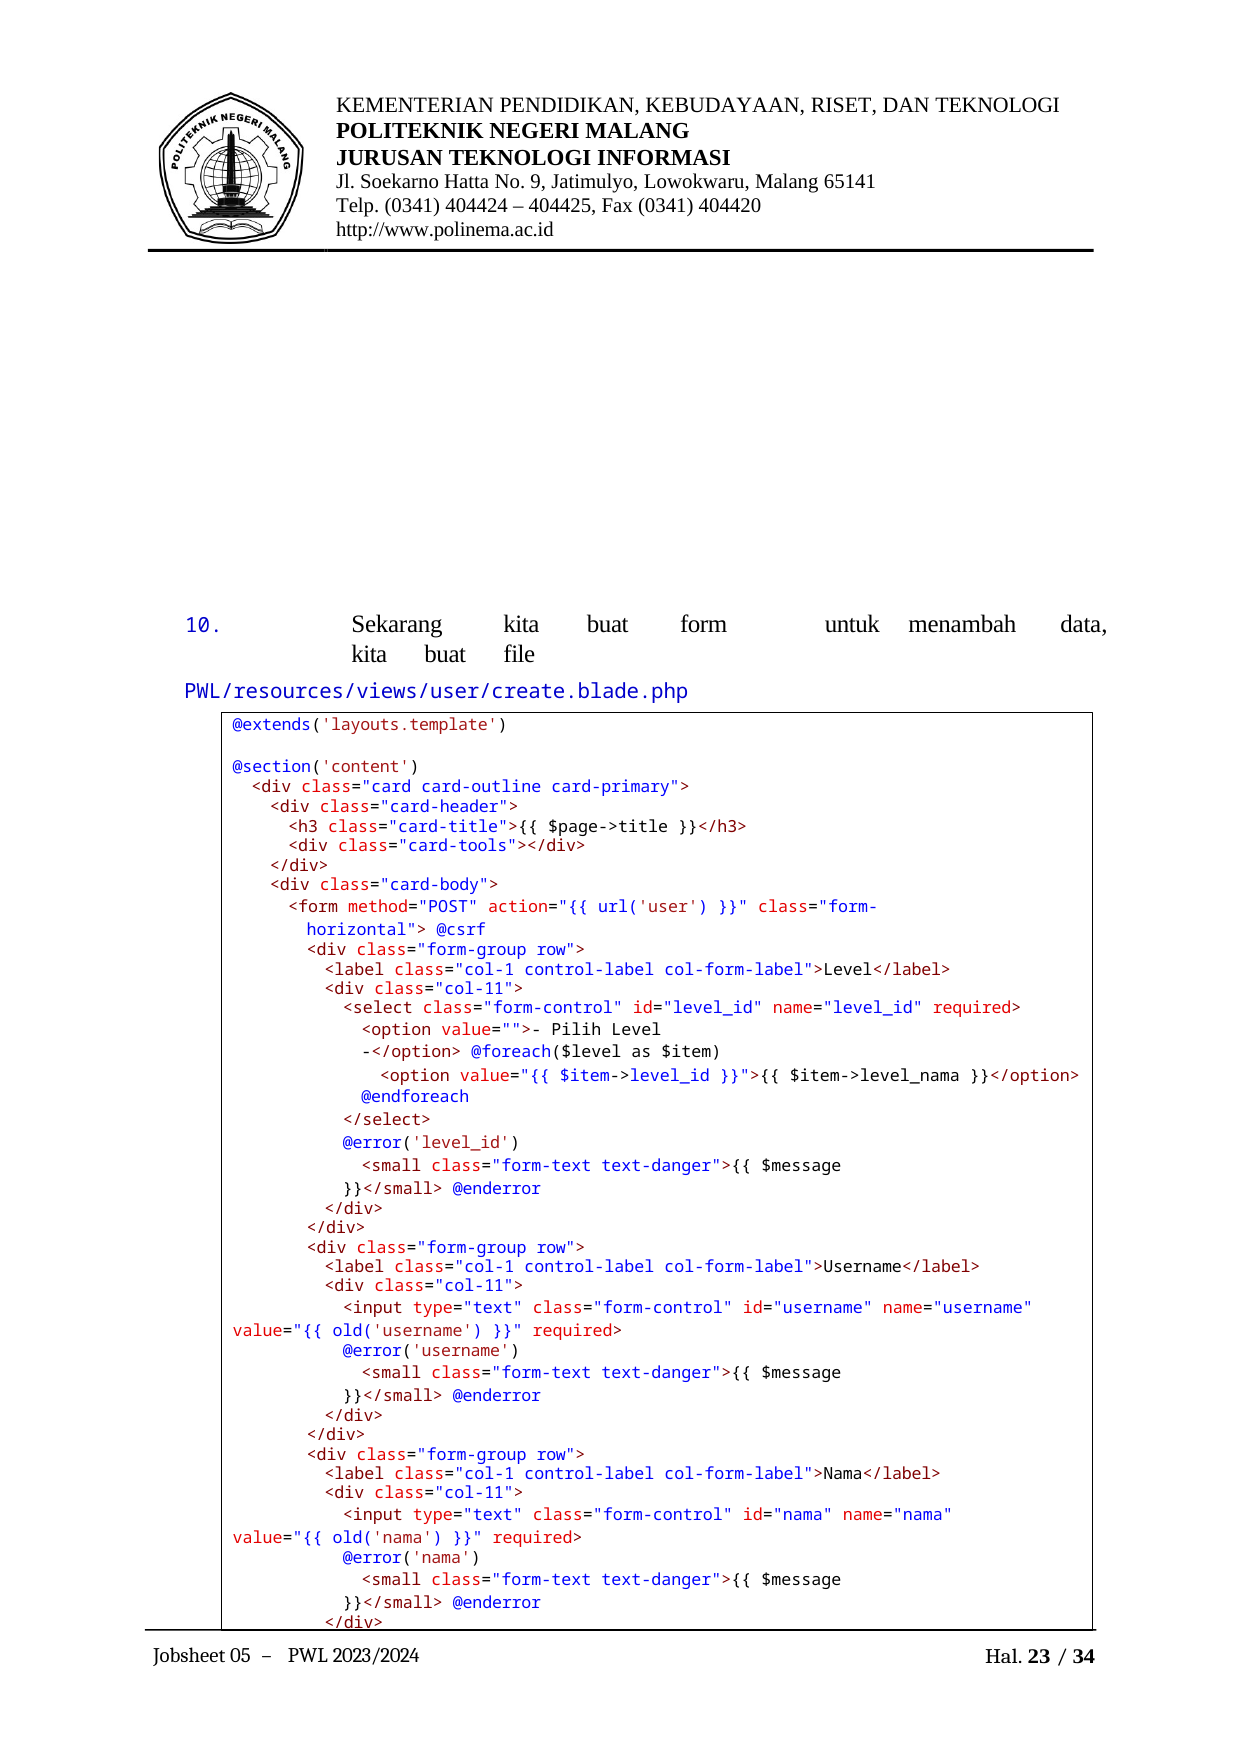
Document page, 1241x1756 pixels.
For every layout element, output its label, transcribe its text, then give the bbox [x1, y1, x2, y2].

list Sekarang kita buat form untuk menambah data, kita buat file [185, 609, 1107, 668]
picture [158, 92, 304, 244]
text PWL/resources/views/user/create.blade.php [184, 676, 1107, 704]
